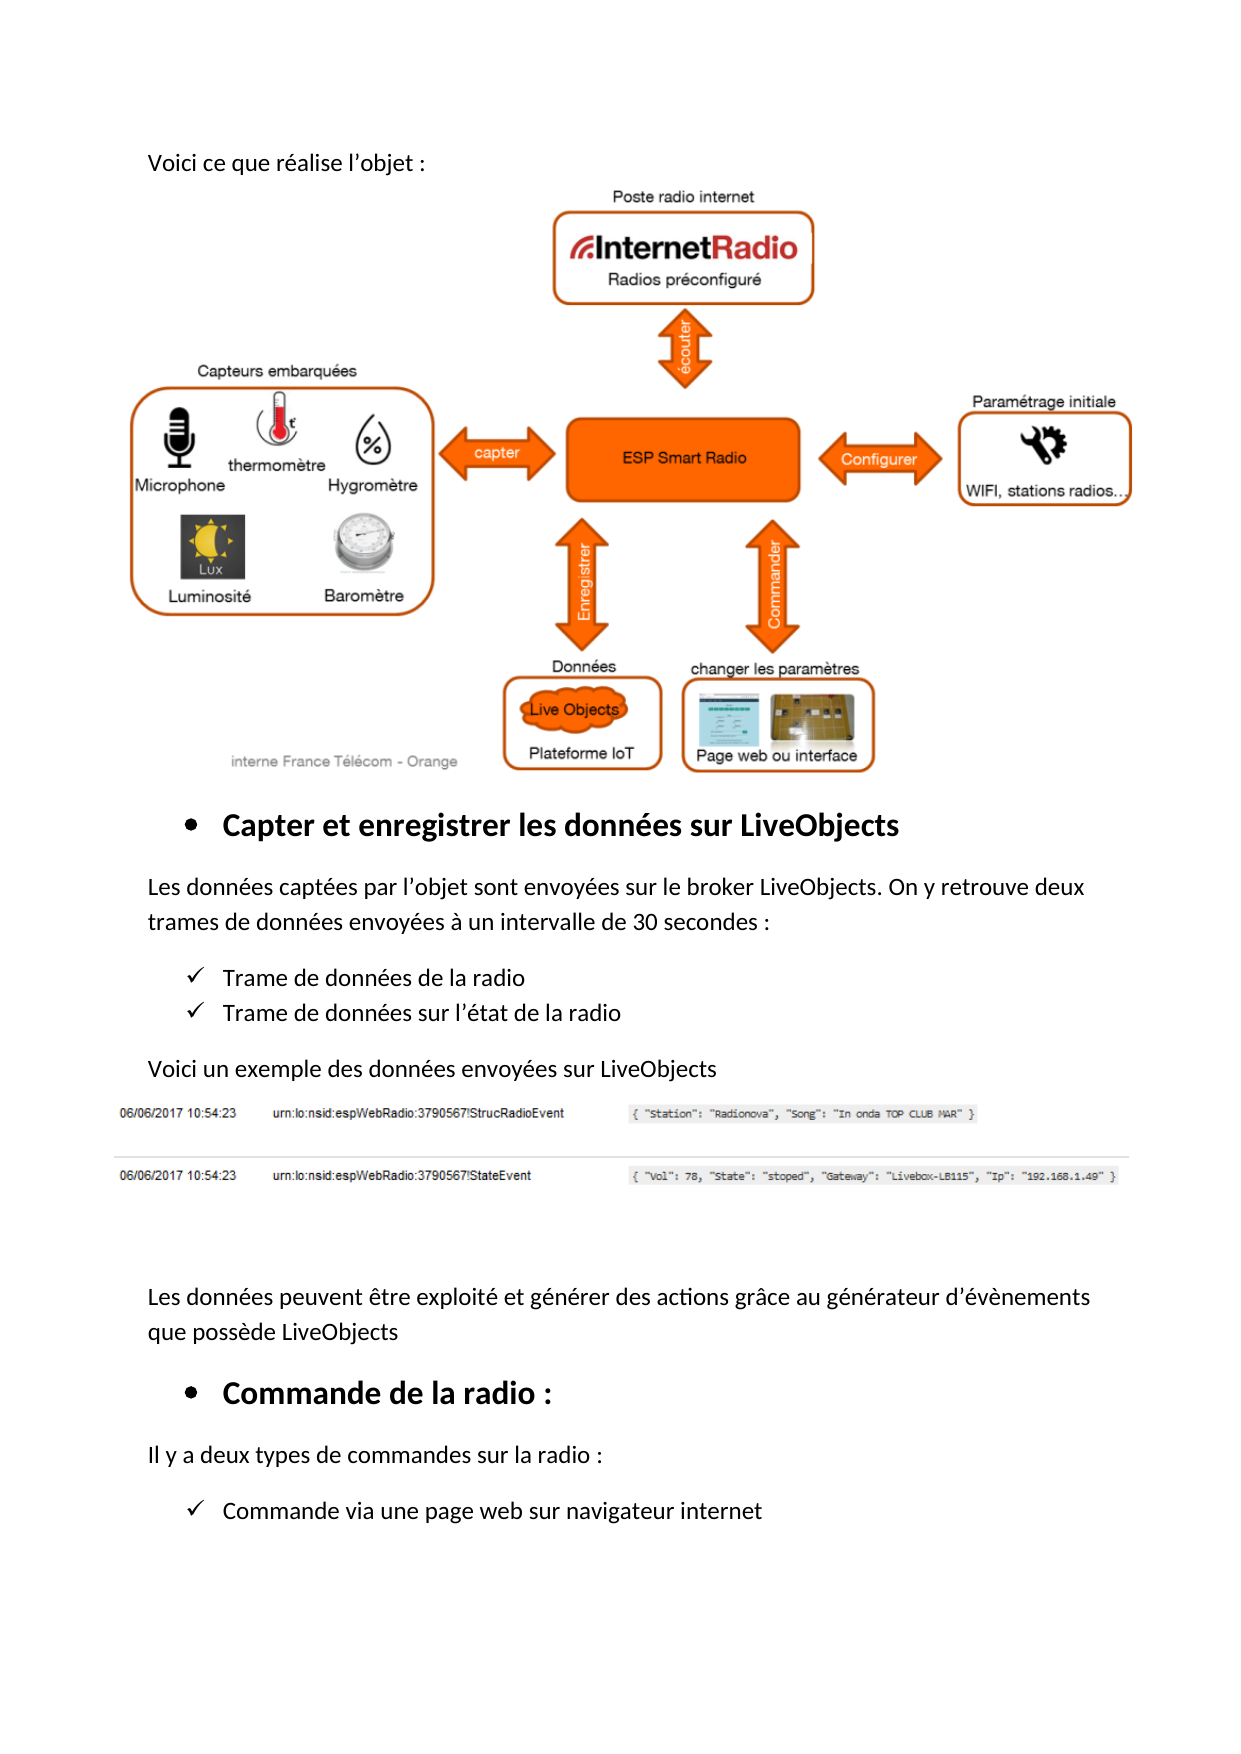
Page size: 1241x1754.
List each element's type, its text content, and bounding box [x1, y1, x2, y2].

list Commande via une page web sur navigateur internet [185, 1495, 1093, 1526]
text Les données captées par l’objet sont envoyées sur le broker LiveObjects. On y retrouve deux trames de données envoyées à un intervalle de 30 secondes : [148, 871, 1093, 937]
list Trame de données sur l’état de la radio [185, 997, 1093, 1028]
list Trame de données de la radio [185, 962, 1093, 993]
text Il y a deux types de commandes sur la radio : [148, 1439, 1093, 1470]
list Commande de la radio : [185, 1372, 1093, 1412]
picture [113, 1101, 1130, 1202]
list Capter et enregistrer les données sur LiveObjects [185, 776, 1093, 844]
picture [118, 184, 1148, 776]
text Voici ce que réalise l’objet : [148, 148, 1093, 178]
text Voici un exemple des données envoyées sur LiveObjects [148, 1053, 1093, 1084]
text Les données peuvent être exploité et générer des actions grâce au générateur d’évènements que possède LiveObjects [148, 1202, 1093, 1346]
